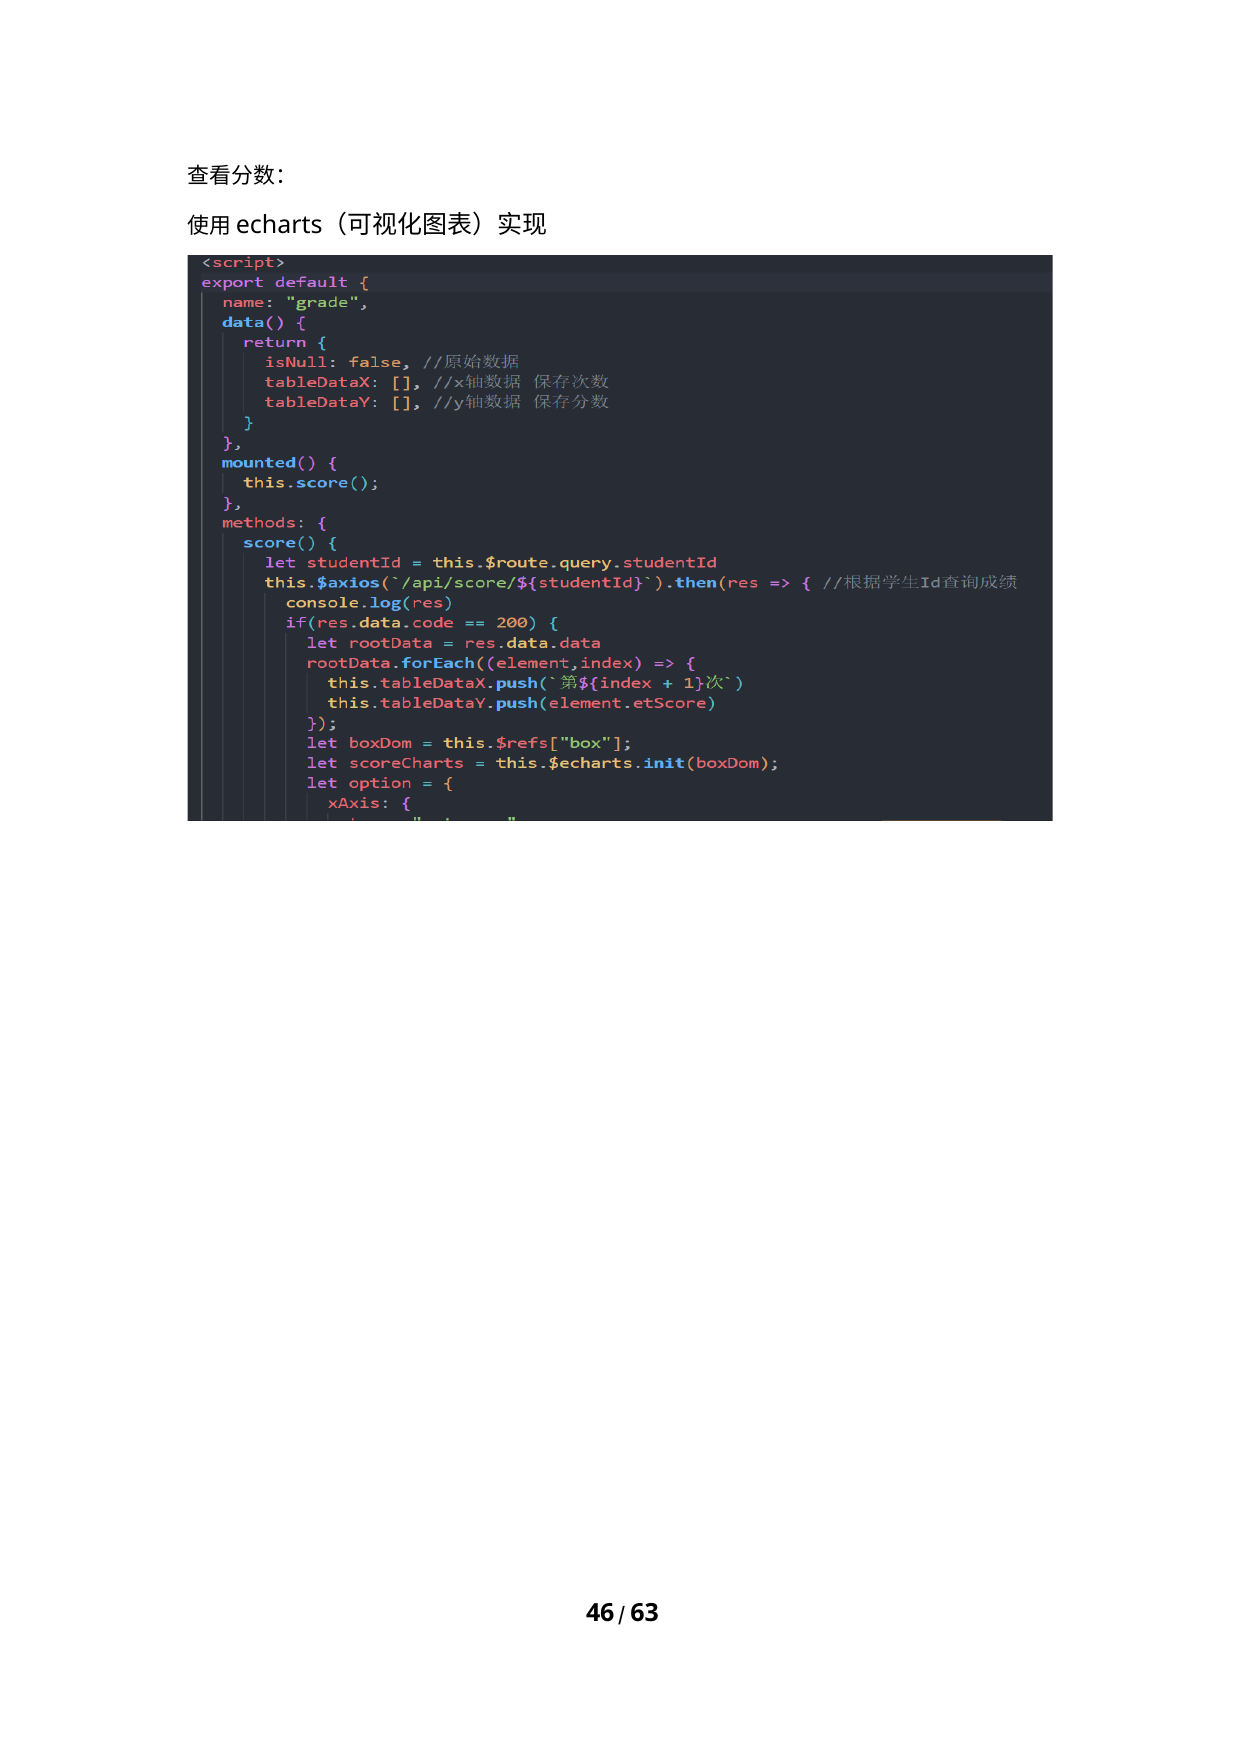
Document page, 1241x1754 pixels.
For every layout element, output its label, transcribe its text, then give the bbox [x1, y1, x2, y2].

text 使用echarts（可视化图表）实现 [187, 190, 1053, 255]
text 查看分数： [187, 157, 1053, 190]
picture [187, 255, 1053, 821]
